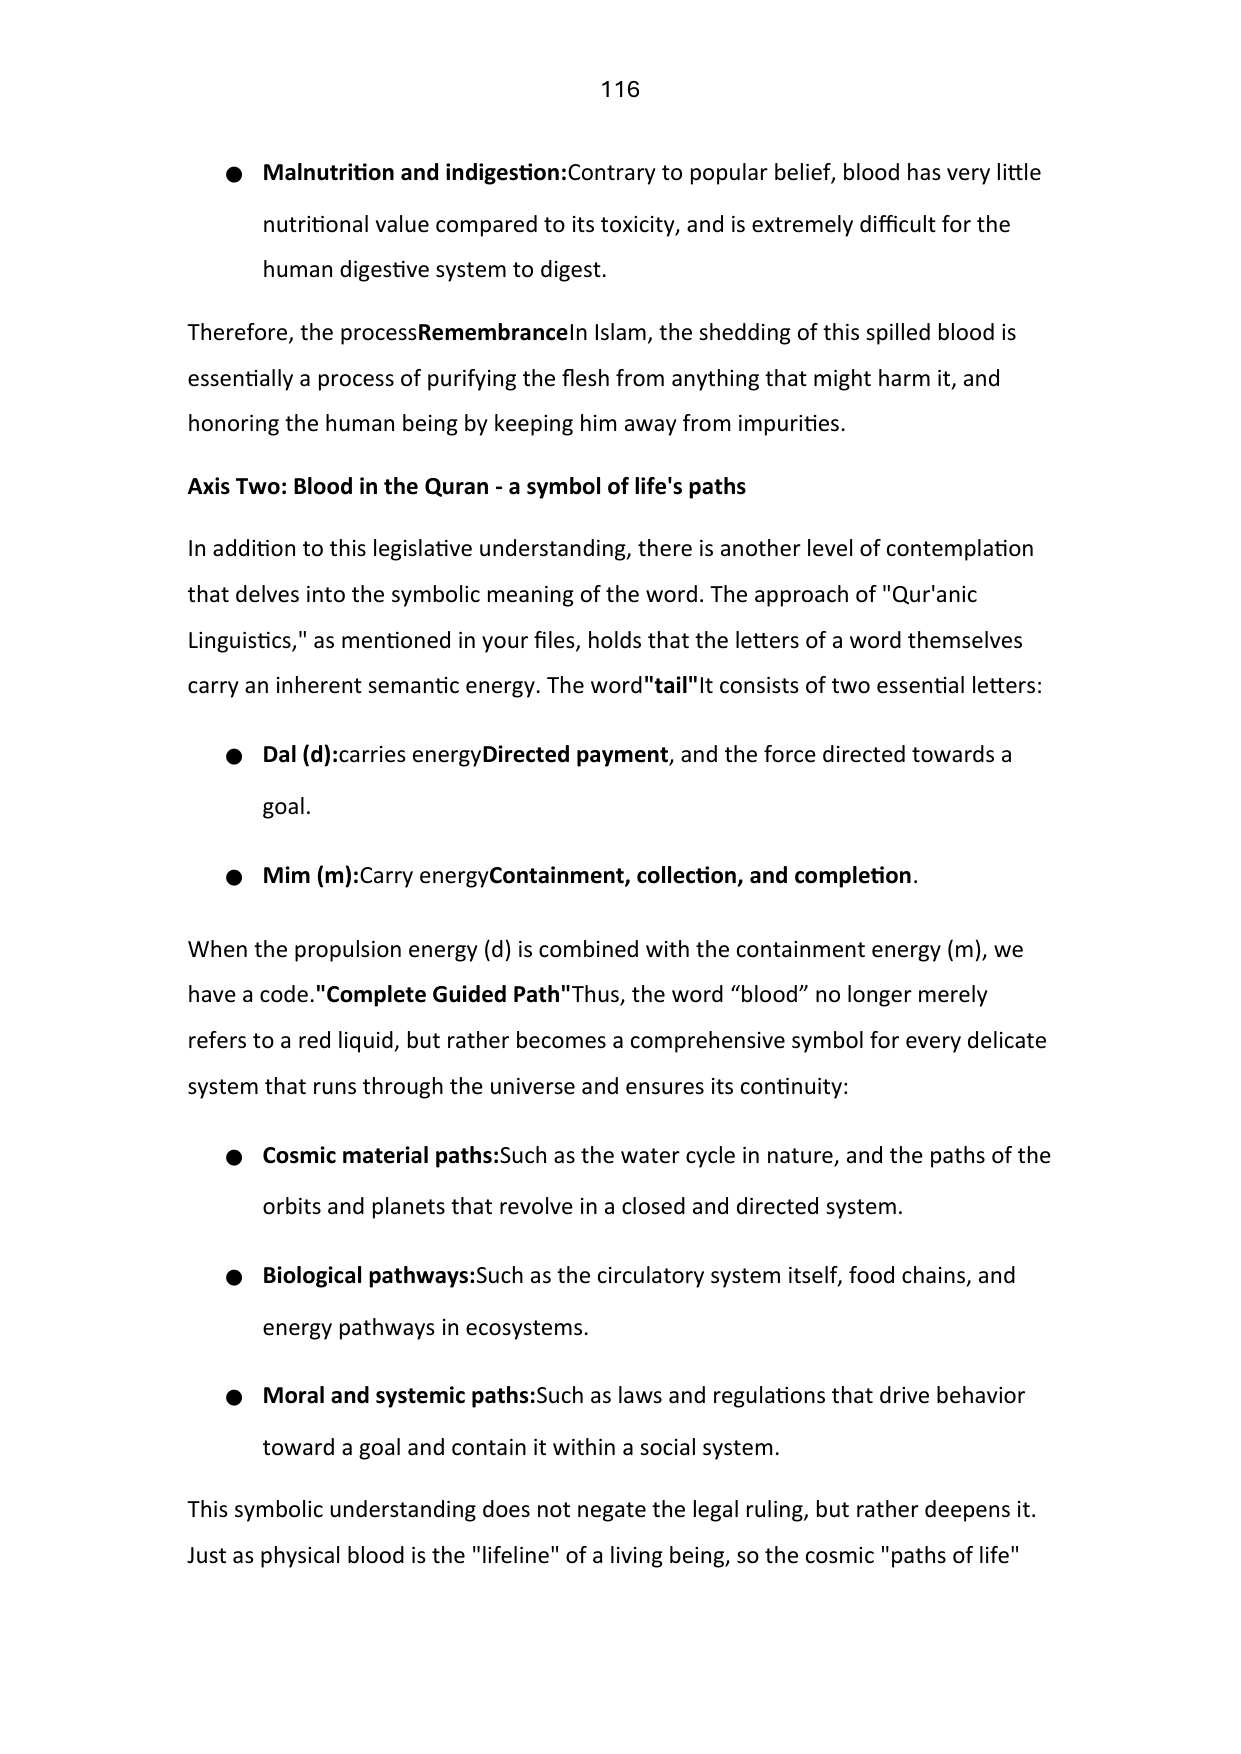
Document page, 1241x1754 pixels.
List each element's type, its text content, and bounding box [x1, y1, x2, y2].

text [187, 1493, 1053, 1570]
list Mim (m):Carry energyContainment, collection, and completion. [225, 852, 1053, 895]
text Therefore, the processRemembranceIn Islam, the shedding of this spilled blood is essentially a process of purifying the flesh from anything that might harm it, and honoring the human being by keeping him away from impurities. [187, 316, 1053, 438]
list Moral and systemic paths:Such as laws and regulations that drive behavior toward a goal and contain it within a social system. [225, 1373, 1053, 1462]
list Malnutrition and indigestion:Contrary to popular belief, blood has very little nutritional value compared to its toxicity, and is extremely difficult for the human digestive system to digest. [225, 150, 1053, 284]
list Biological pathways:Such as the circulatory system itself, food chains, and energy pathways in ecosystems. [225, 1253, 1053, 1341]
text Axis Two: Blood in the Quran - a symbol of life's paths [187, 470, 1053, 500]
text In addition to this legislative understanding, there is another level of contemplation that delves into the symbolic meaning of the word. The approach of "Qur'anic Linguistics," as mentioned in your files, holds that the letters of a word themselves carry an inherent semantic energy. The word"tail"It consists of two essential letters: [187, 532, 1053, 700]
list Cosmic material paths:Such as the water cycle in nature, and the paths of the orbits and planets that revolve in a closed and directed system. [225, 1132, 1053, 1221]
list Dal (d):carries energyDirected payment, and the force directed towards a goal. [225, 732, 1053, 820]
text When the propulsion energy (d) is combined with the containment energy (m), we have a code."Complete Guided Path"Thus, the word “blood” no longer merely refers to a red liquid, but rather becomes a comprehensive symbol for every delicate system that runs through the universe and ensures its continuity: [187, 933, 1053, 1101]
